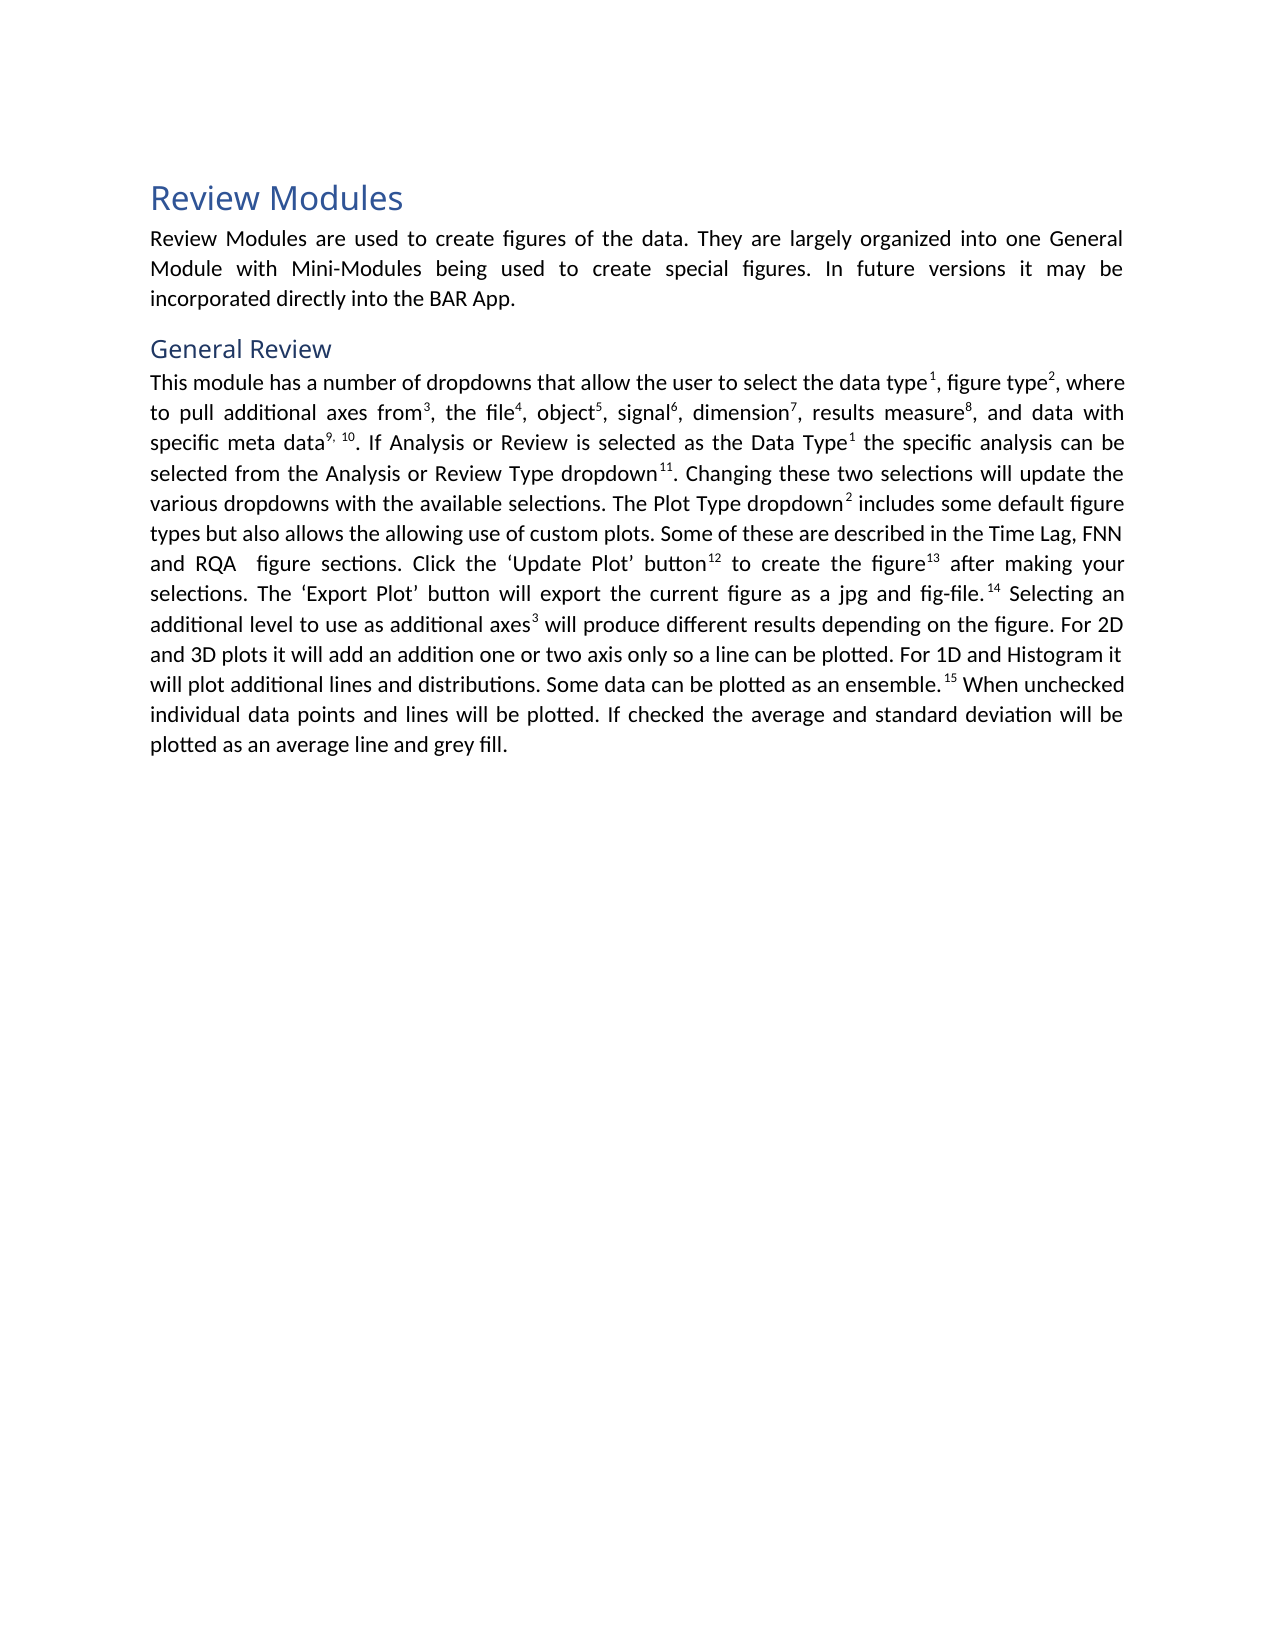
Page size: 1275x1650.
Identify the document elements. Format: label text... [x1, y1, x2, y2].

subtitle Review Modules [150, 175, 1125, 220]
subtitle General Review [150, 331, 1125, 365]
text Review Modules are used to create figures of the data. They are largely organized into one General Module with Mini-Modules being used to create special figures. In future versions it may be incorporated directly into the BAR App. [150, 224, 1125, 312]
text This module has a number of dropdowns that allow the user to select the data type1, figure type2, where to pull additional axes from3, the file4, object5, signal6, dimension7, results measure8, and data with specific meta data9, 10. If Analysis or Review is selected as the Data Type1 the specific analysis can be selected from the Analysis or Review Type dropdown11. Changing these two selections will update the various dropdowns with the available selections. The Plot Type dropdown2 includes some default figure types but also allows the allowing use of custom plots. Some of these are described in the Time Lag, FNN and RQA figure sections. Click the ‘Update Plot’ button12 to create the figure13 after making your selections. The ‘Export Plot’ button will export the current figure as a jpg and fig-file.14 Selecting an additional level to use as additional axes3 will produce different results depending on the figure. For 2D and 3D plots it will add an addition one or two axis only so a line can be plotted. For 1D and Histogram it will plot additional lines and distributions. Some data can be plotted as an ensemble.15 When unchecked individual data points and lines will be plotted. If checked the average and standard deviation will be plotted as an average line and grey fill. [150, 368, 1125, 758]
